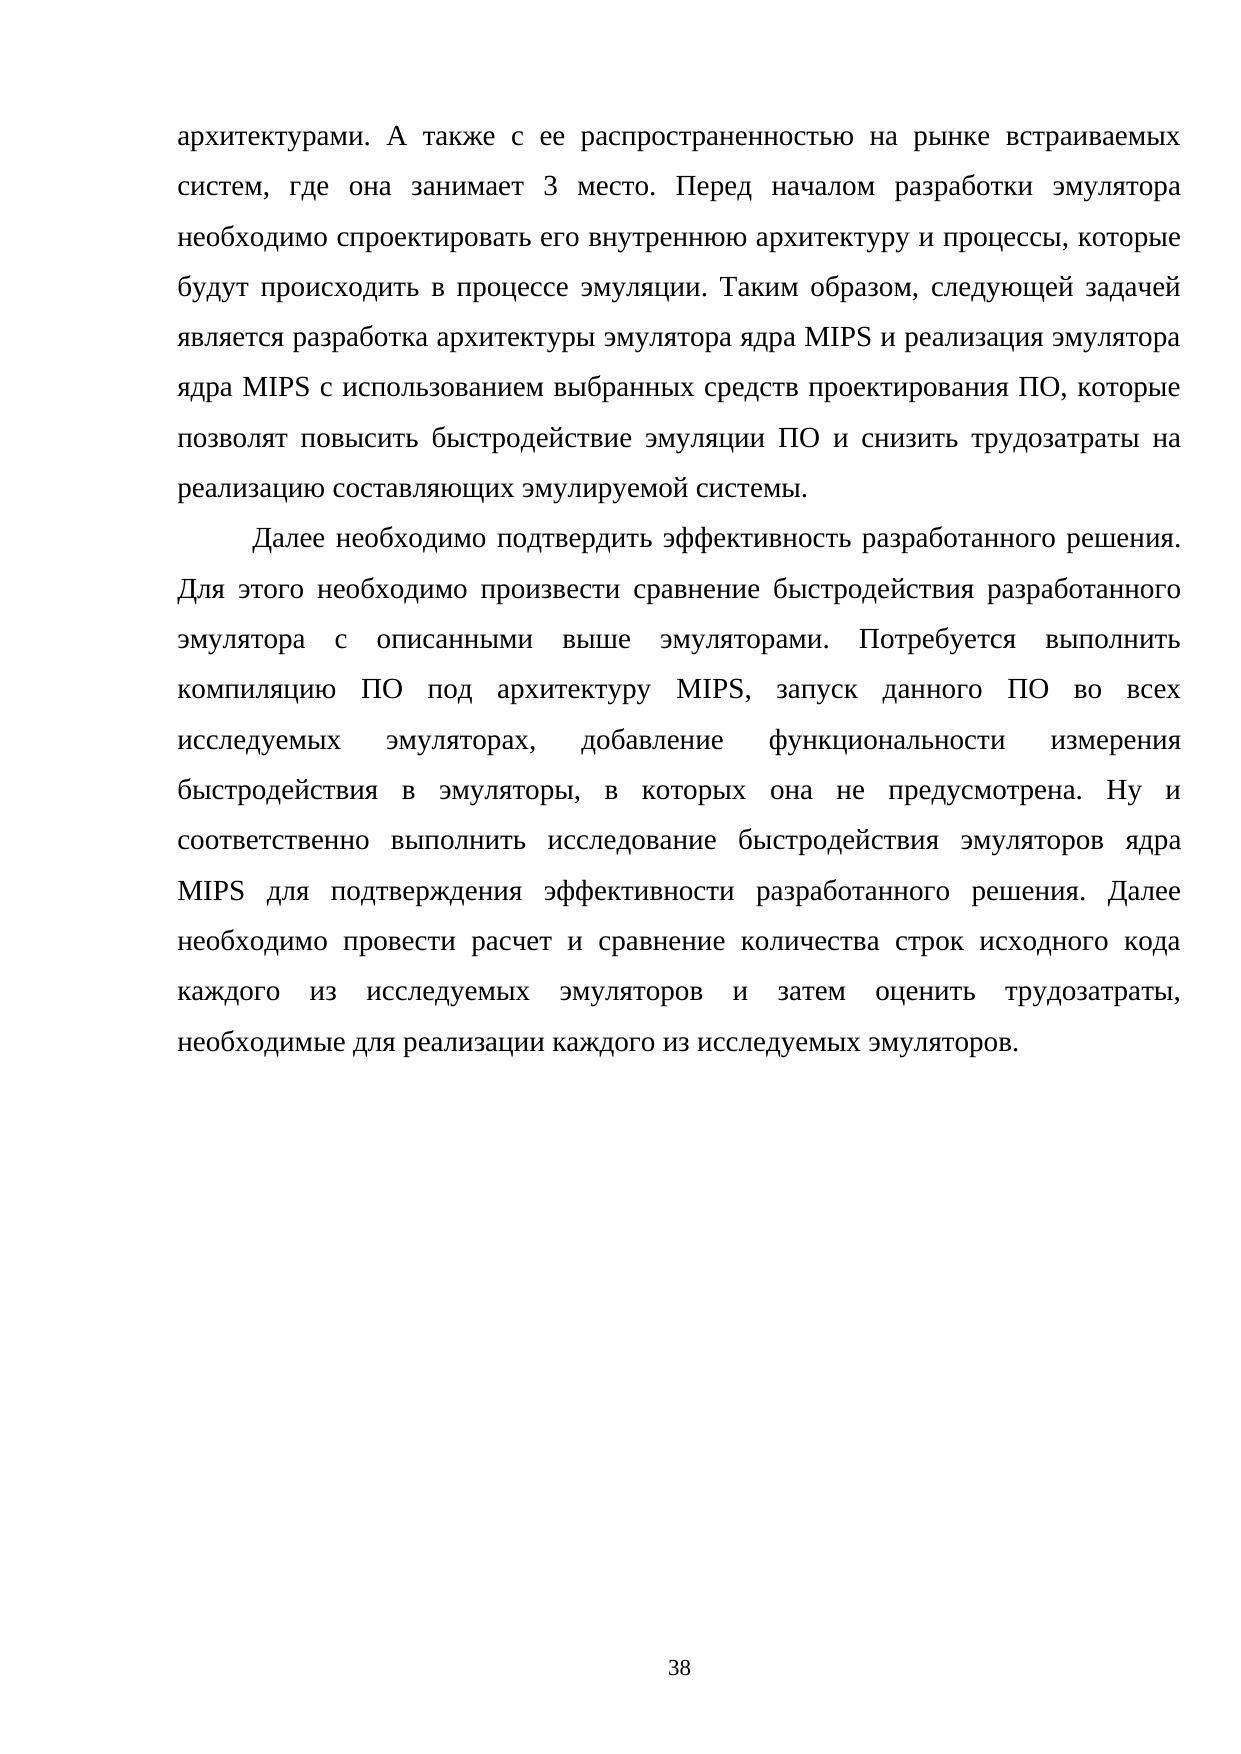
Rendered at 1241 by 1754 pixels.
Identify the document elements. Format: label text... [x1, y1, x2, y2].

text Далее необходимо подтвердить эффективность разработанного решения. Для этого необходимо произвести сравнение быстродействия разработанного эмулятора с описанными выше эмуляторами. Потребуется выполнить компиляцию ПО под архитектуру MIPS, запуск данного ПО во всех исследуемых эмуляторах, добавление функциональности измерения быстродействия в эмуляторы, в которых она не предусмотрена. Ну и соответственно выполнить исследование быстродействия эмуляторов ядра MIPS для подтверждения эффективности разработанного решения. Далее необходимо провести расчет и сравнение количества строк исходного кода каждого из исследуемых эмуляторов и затем оценить трудозатраты, необходимые для реализации каждого из исследуемых эмуляторов. [177, 521, 1182, 1057]
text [177, 118, 1182, 504]
